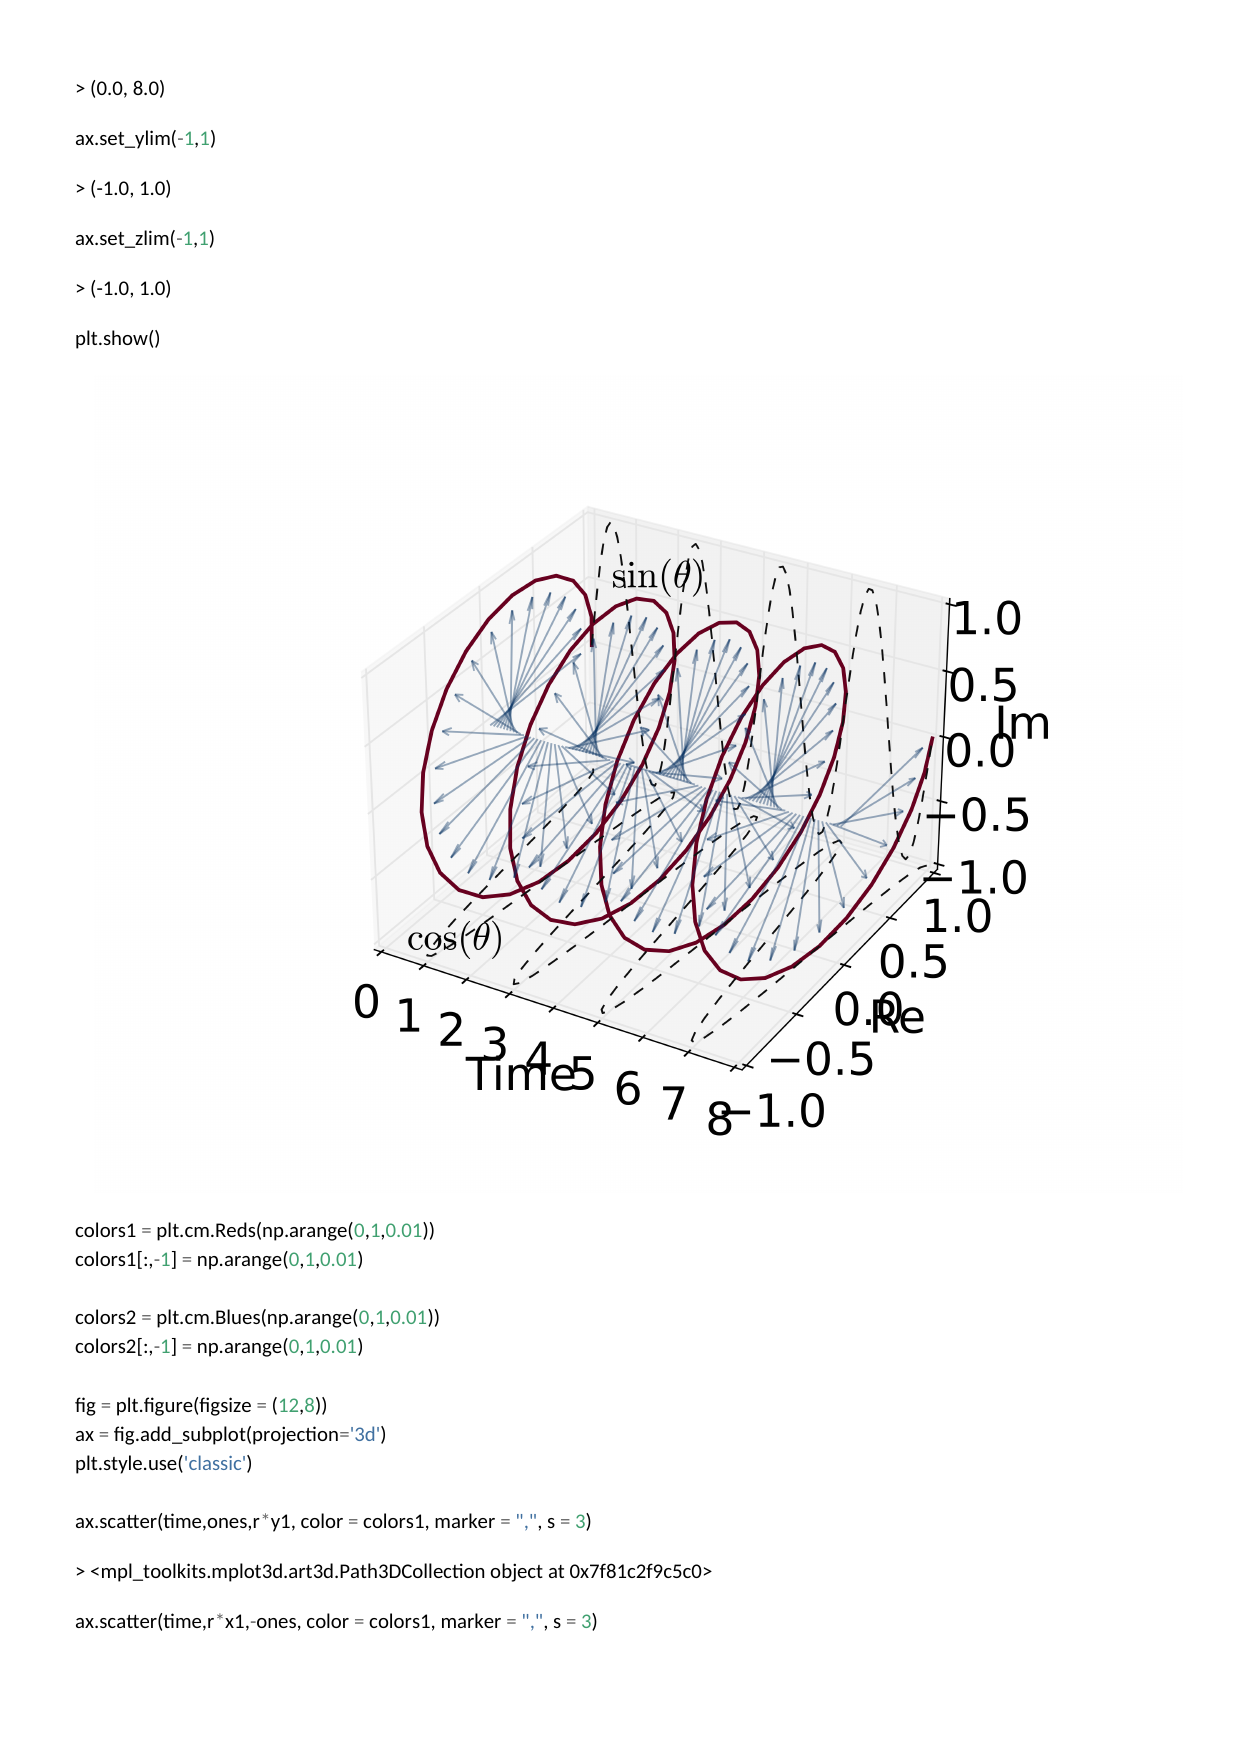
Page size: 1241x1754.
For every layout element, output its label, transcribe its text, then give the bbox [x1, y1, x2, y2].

text > (0.0, 8.0) [75, 75, 1165, 100]
text ax.scatter(time,r*x1,-ones, color = colors1, marker = ",", s = 3) [75, 1608, 1165, 1634]
text > (-1.0, 1.0) [75, 275, 1165, 300]
text plt.show() [75, 325, 1165, 350]
text ax.set_ylim(-1,1) [75, 125, 1165, 150]
text > <mpl_toolkits.mplot3d.art3d.Path3DCollection object at 0x7f81c2f9c5c0> [75, 1558, 1165, 1584]
text > (-1.0, 1.0) [75, 175, 1165, 200]
text ax.set_zlim(-1,1) [75, 225, 1165, 250]
picture [93, 375, 1184, 1193]
text colors1 = plt.cm.Reds(np.arange(0,1,0.01)) colors1[:,-1] = np.arange(0,1,0.01) colors2 = plt.cm.Blues(np.arange(0,1,0.01)) colors2[:,-1] = np.arange(0,1,0.01) fig = plt.figure(figsize = (12,8)) ax = fig.add_subplot(projection='3d') plt.style.use('classic') ax.scatter(time,ones,r*y1, color = colors1, marker = ",", s = 3) [75, 1217, 1165, 1534]
